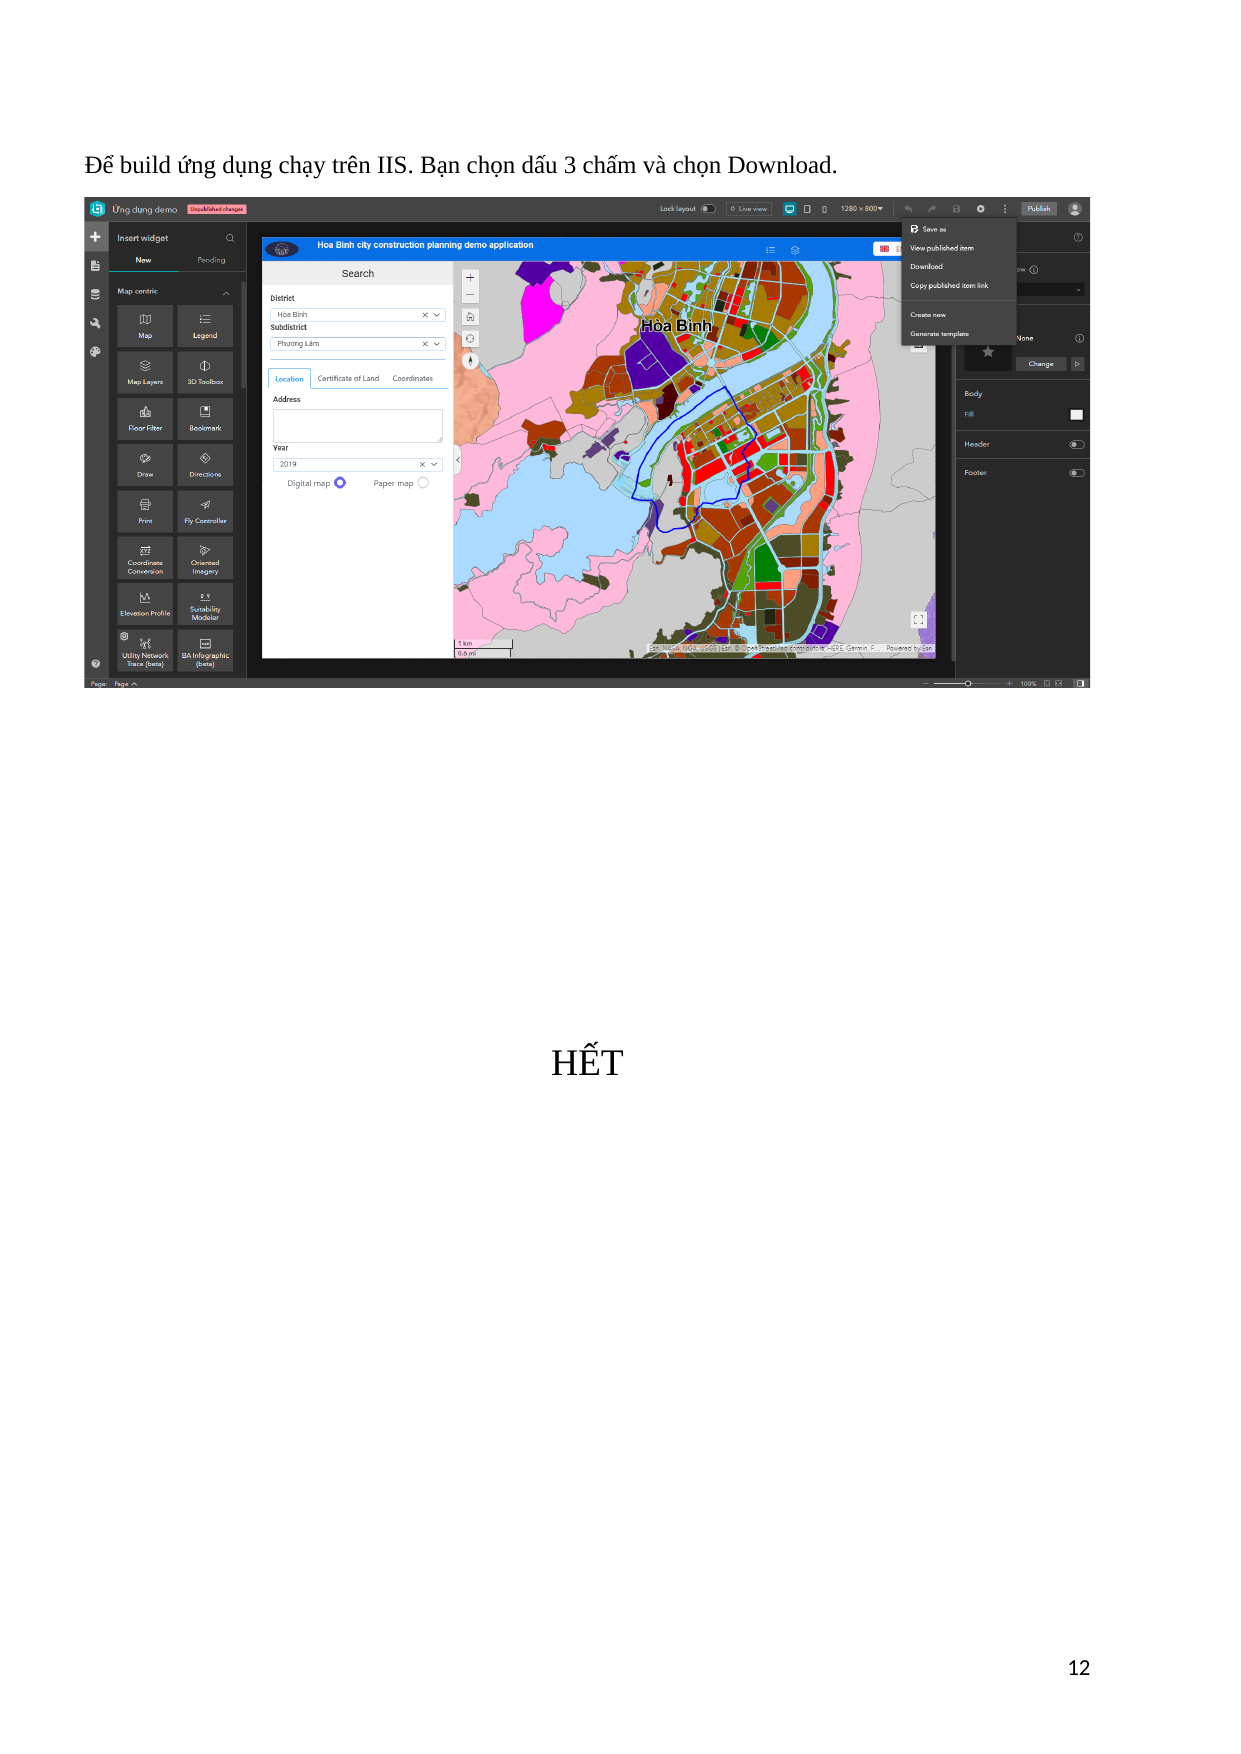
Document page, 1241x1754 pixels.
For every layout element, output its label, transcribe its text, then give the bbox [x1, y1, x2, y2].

text Để build ứng dụng chạy trên IIS. Bạn chọn dấu 3 chấm và chọn Download. [84, 150, 1090, 179]
text HẾT [84, 1041, 1090, 1084]
picture [84, 197, 1091, 688]
